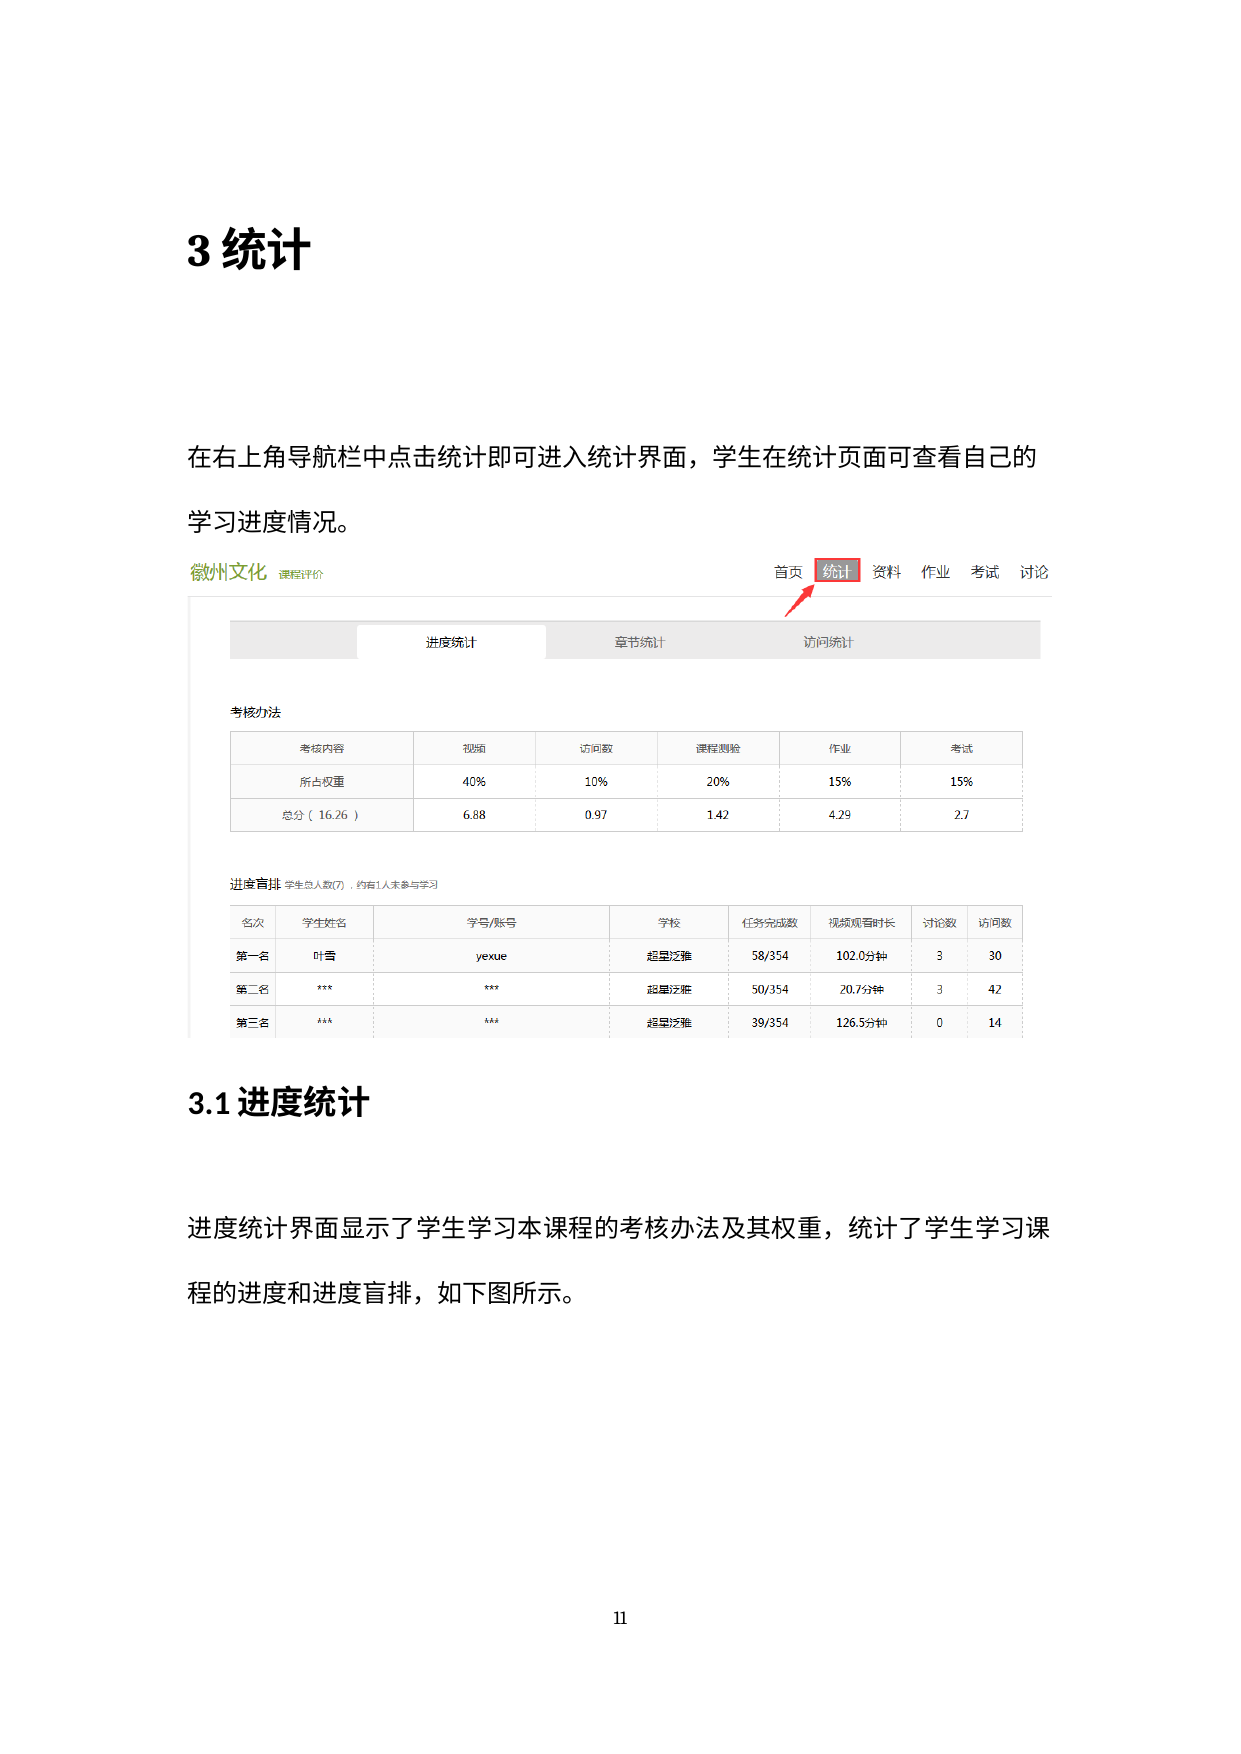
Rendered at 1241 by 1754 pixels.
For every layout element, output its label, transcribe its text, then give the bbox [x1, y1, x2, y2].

picture [187, 552, 1052, 1038]
subtitle 3.1进度统计 [187, 1067, 1053, 1132]
subtitle 3 统计 [187, 197, 1053, 295]
text 在右上角导航栏中点击统计即可进入统计界面，学生在统计页面可查看自己的学习进度情况。 [187, 423, 1053, 553]
text 进度统计界面显示了学生学习本课程的考核办法及其权重，统计了学生学习课程的进度和进度盲排，如下图所示。 [187, 1194, 1053, 1324]
